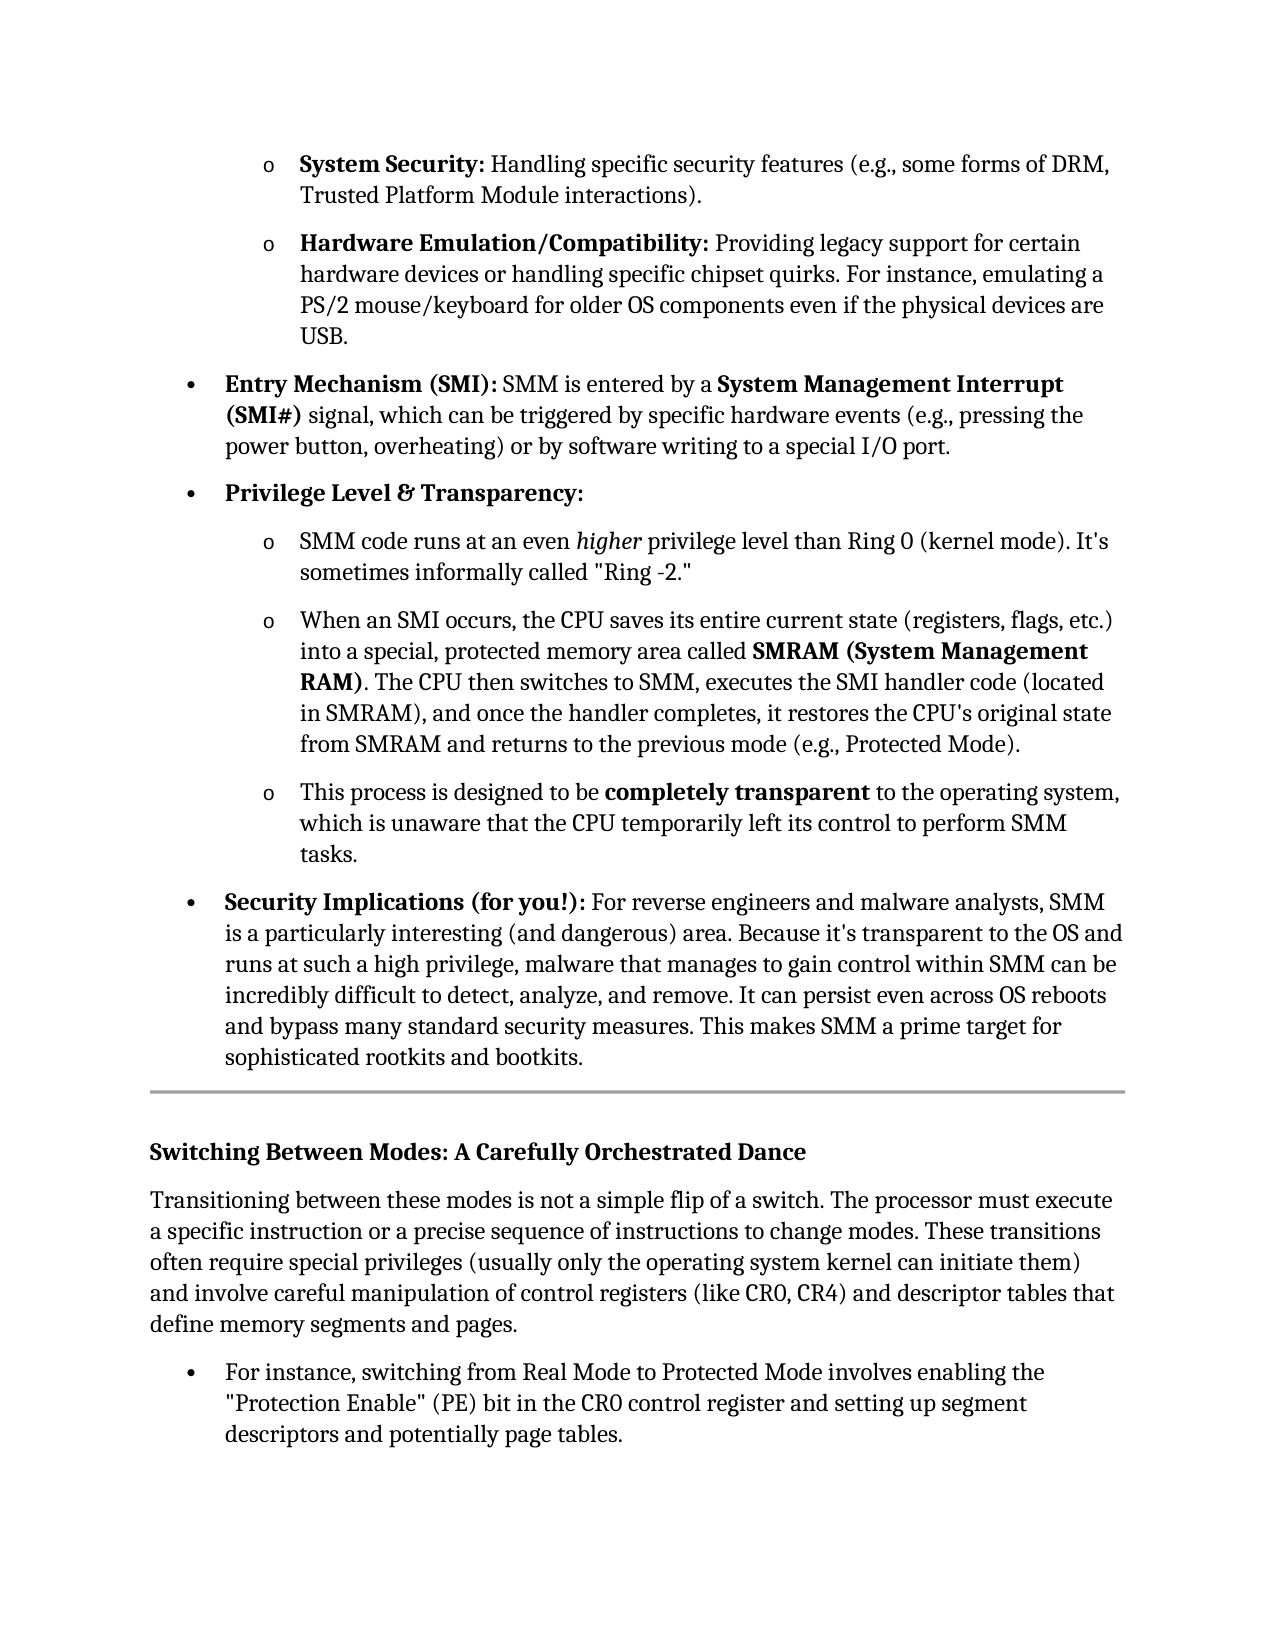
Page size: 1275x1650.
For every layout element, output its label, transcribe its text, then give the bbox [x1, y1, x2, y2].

text Transitioning between these modes is not a simple flip of a switch. The processor must execute a specific instruction or a precise sequence of instructions to change modes. These transitions often require special privileges (usually only the operating system kernel can initiate them) and involve careful manipulation of control registers (like CR0, CR4) and descriptor tables that define memory segments and pages. [150, 1186, 1125, 1339]
list Hardware Emulation/Compatibility: Providing legacy support for certain hardware devices or handling specific chipset quirks. For instance, emulating a PS/2 mouse/keyboard for older OS components even if the physical devices are USB. [262, 229, 1125, 351]
list This process is designed to be completely transparent to the operating system, which is unaware that the CPU temporarily left its control to perform SMM tasks. [262, 778, 1125, 868]
list When an SMI occurs, the CPU saves its entire current state (registers, flags, etc.) into a special, protected memory area called SMRAM (System Management RAM). The CPU then switches to SMM, executes the SMI handler code (located in SMRAM), and once the handler completes, it restores the CPU's original state from SMRAM and returns to the previous mode (e.g., Protected Mode). [262, 606, 1125, 759]
list For instance, switching from Real Mode to Protected Mode involves enabling the "Protection Enable" (PE) bit in the CR0 control register and setting up segment descriptors and potentially page tables. [187, 1358, 1125, 1448]
list SMM code runs at an even higher privilege level than Ring 0 (kernel mode). It's sometimes informally called "Ring -2." [262, 527, 1125, 587]
list Security Implications (for you!): For reverse engineers and malware analysts, SMM is a particularly interesting (and dangerous) area. Because it's transparent to the OS and runs at such a high privilege, malware that manages to gain control within SMM can be incredibly difficult to detect, analyze, and remove. It can persist even across OS reboots and bypass many standard security measures. This makes SMM a prime target for sophisticated rootkits and bootkits. [187, 887, 1125, 1071]
text Switching Between Modes: A Carefully Orchestrated Dance [150, 1138, 1125, 1167]
list Entry Mechanism (SMI): SMM is entered by a System Management Interrupt (SMI#) signal, which can be triggered by specific hardware events (e.g., pressing the power button, overheating) or by software writing to a special I/O port. [187, 369, 1125, 460]
list System Security: Handling specific security features (e.g., some forms of DRM, Trusted Platform Module interactions). [262, 150, 1125, 210]
list Privilege Level & Transparency: [187, 479, 1125, 508]
